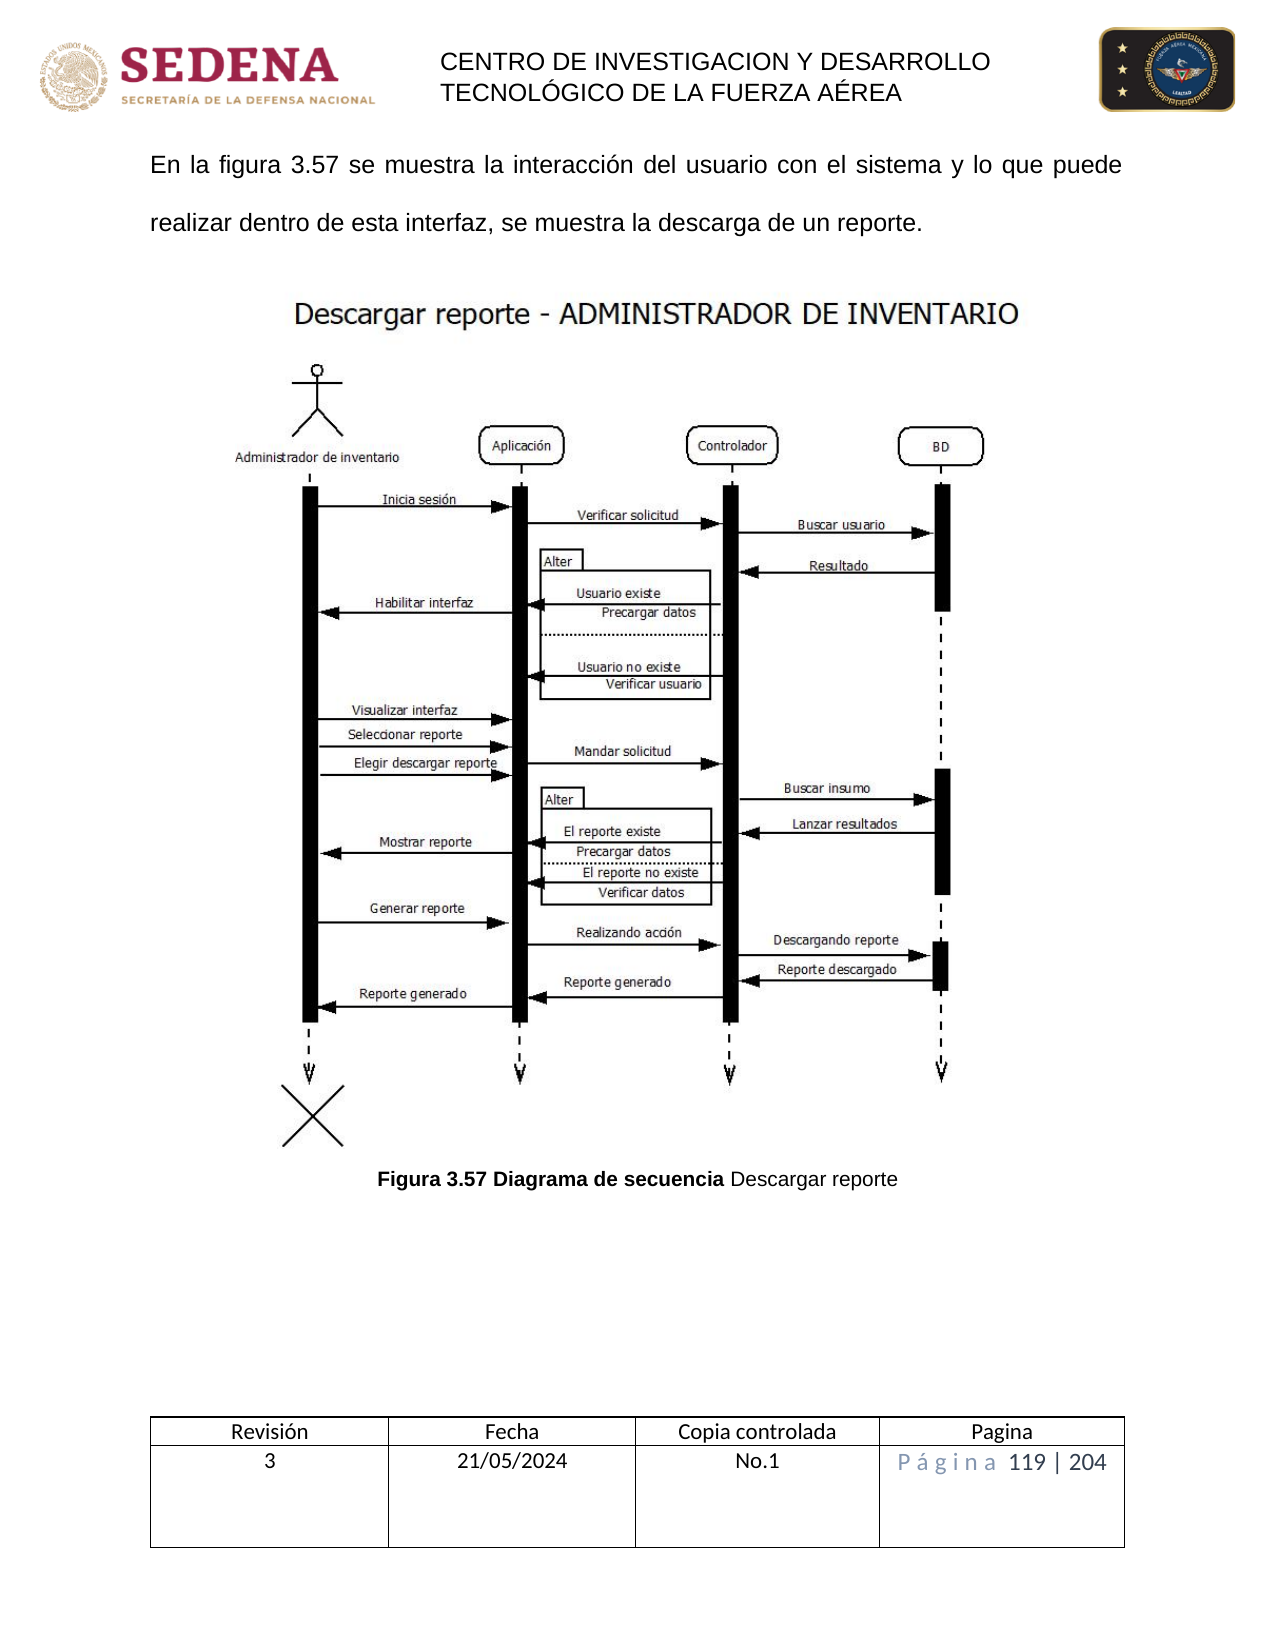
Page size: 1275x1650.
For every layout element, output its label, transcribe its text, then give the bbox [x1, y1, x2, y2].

picture [235, 281, 1040, 1149]
text Figura 3.57 Diagrama de secuencia Descargar reporte [150, 1167, 1125, 1191]
text En la figura 3.57 se muestra la interacción del usuario con el sistema y lo que puede realizar dentro de esta interfaz, se muestra la descarga de un reporte. [150, 150, 1125, 236]
picture [39, 27, 1236, 112]
